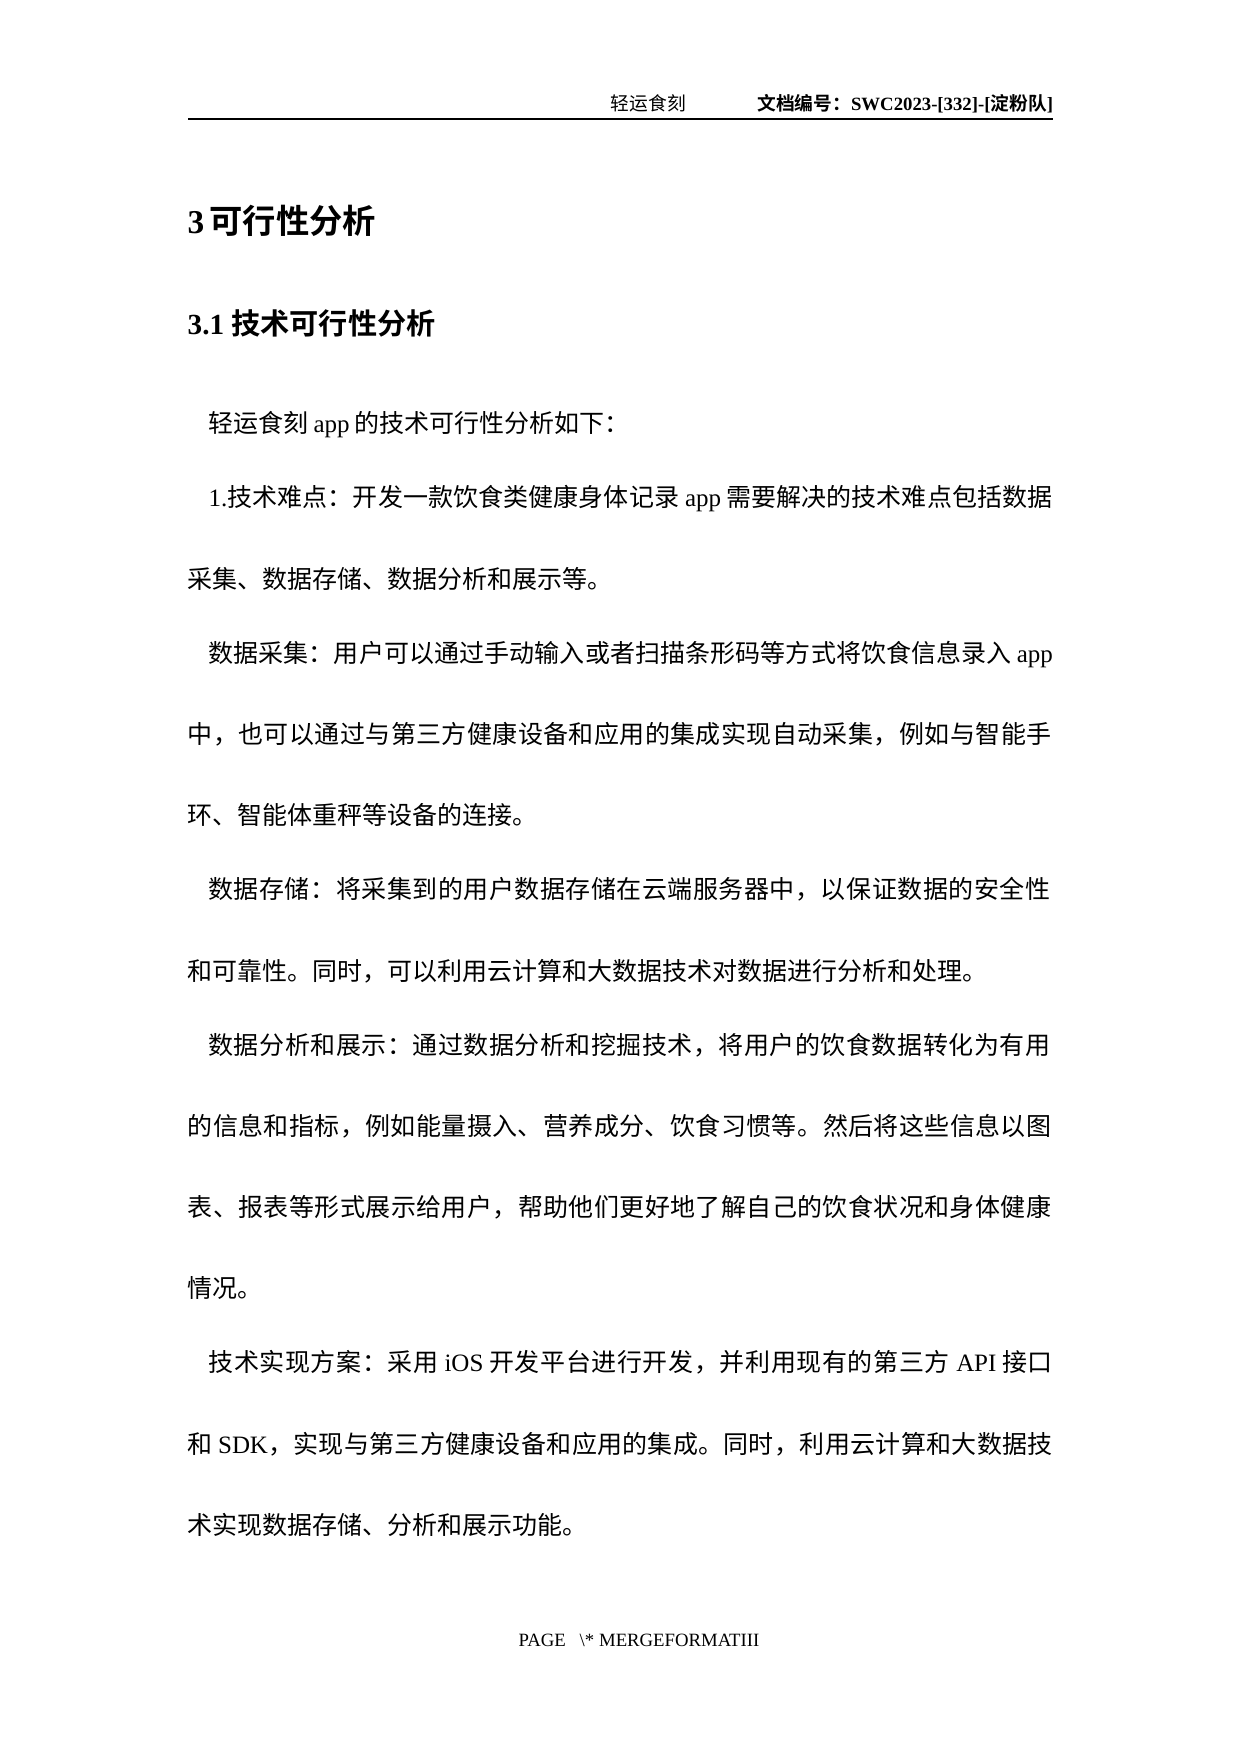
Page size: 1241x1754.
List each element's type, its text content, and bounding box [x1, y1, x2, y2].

text 数据存储：将采集到的用户数据存储在云端服务器中，以保证数据的安全性和可靠性。同时，可以利用云计算和大数据技术对数据进行分析和处理。 [187, 855, 1053, 1002]
text 1.技术难点：开发一款饮食类健康身体记录app需要解决的技术难点包括数据采集、数据存储、数据分析和展示等。 [187, 463, 1053, 610]
text 数据分析和展示：通过数据分析和挖掘技术，将用户的饮食数据转化为有用的信息和指标，例如能量摄入、营养成分、饮食习惯等。然后将这些信息以图表、报表等形式展示给用户，帮助他们更好地了解自己的饮食状况和身体健康情况。 [187, 1011, 1053, 1319]
text 轻运食刻app的技术可行性分析如下： [187, 389, 1053, 454]
subtitle 技术可行性分析 [187, 289, 1053, 354]
text 技术实现方案：采用iOS开发平台进行开发，并利用现有的第三方API接口和SDK，实现与第三方健康设备和应用的集成。同时，利用云计算和大数据技术实现数据存储、分析和展示功能。 [187, 1328, 1053, 1556]
text 数据采集：用户可以通过手动输入或者扫描条形码等方式将饮食信息录入app中，也可以通过与第三方健康设备和应用的集成实现自动采集，例如与智能手环、智能体重秤等设备的连接。 [187, 619, 1053, 846]
subtitle 可行性分析 [187, 187, 1053, 252]
